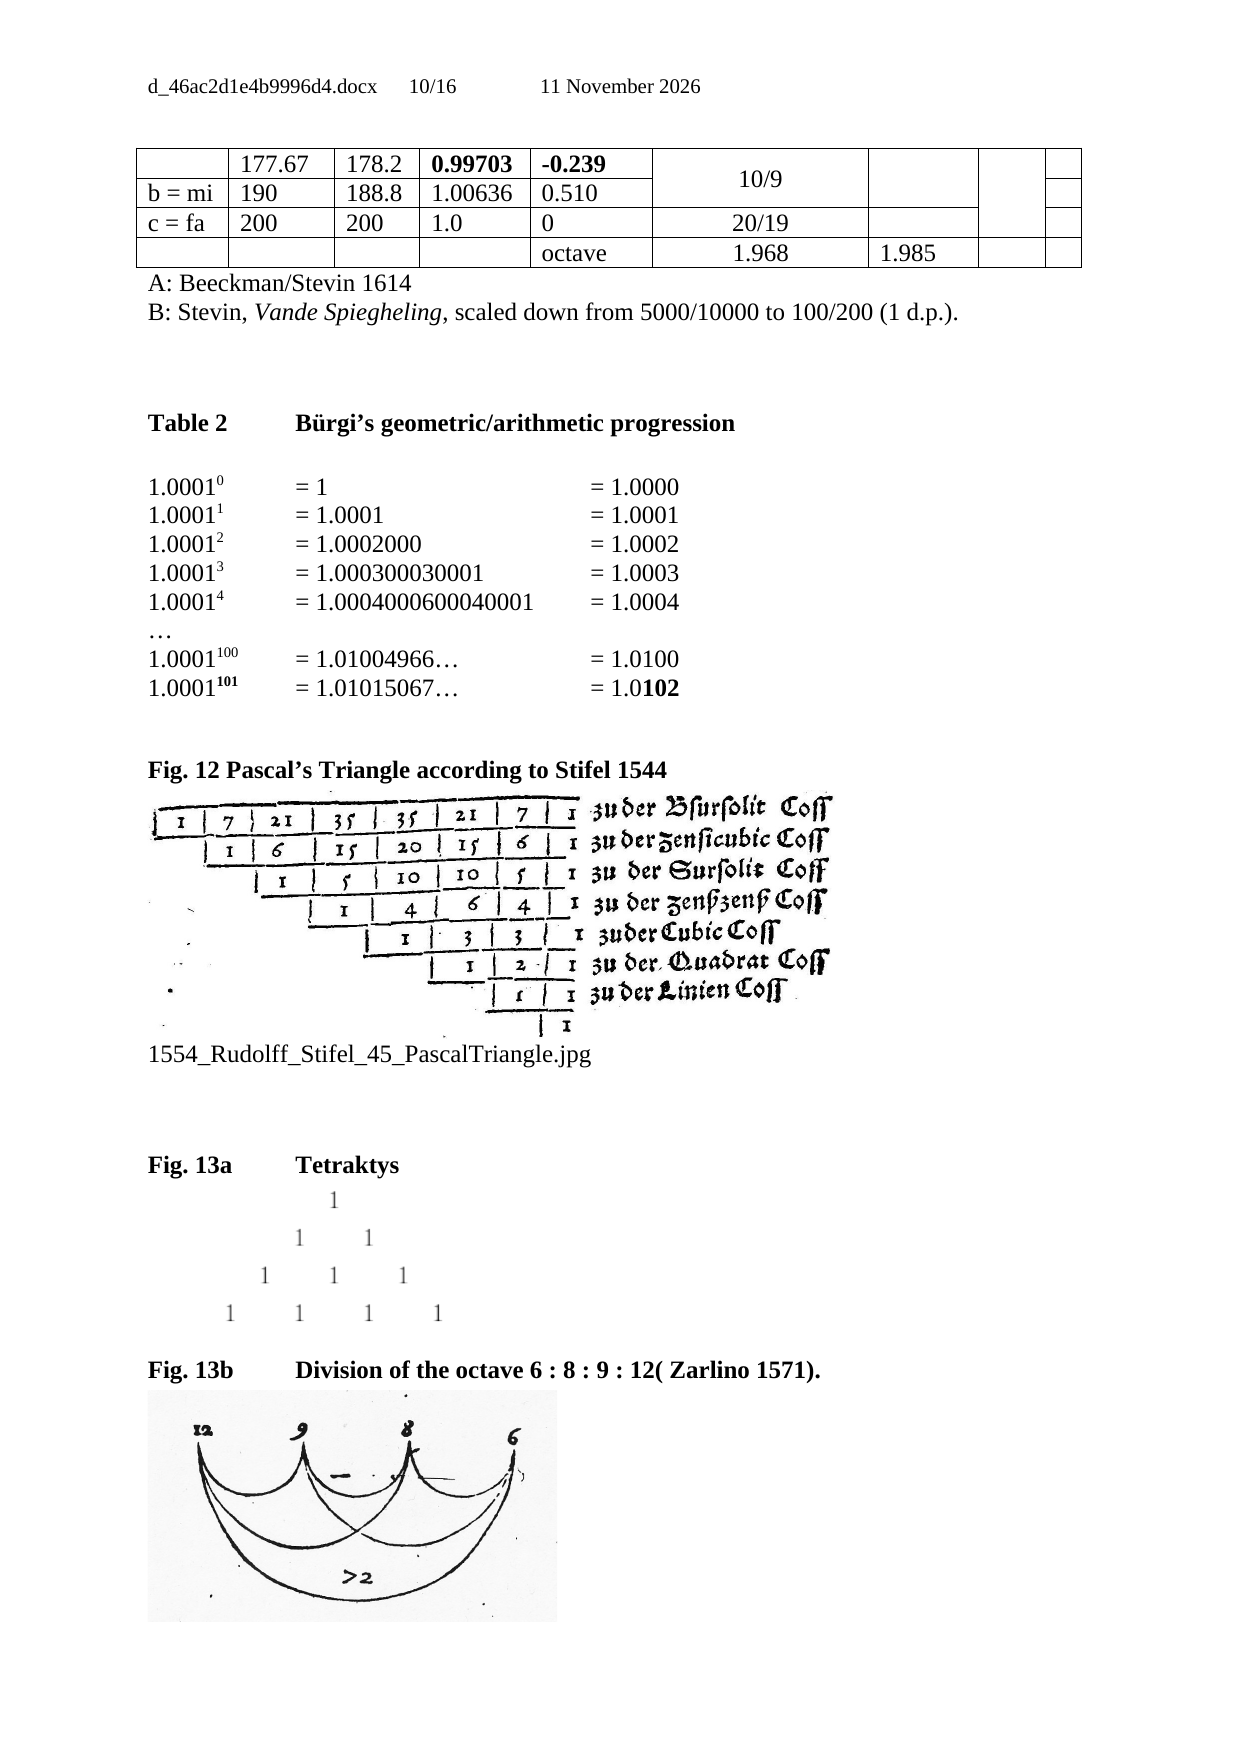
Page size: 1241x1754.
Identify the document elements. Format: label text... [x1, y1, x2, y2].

table_cell 10/9 [653, 149, 868, 207]
table_cell 1.968 [653, 238, 868, 267]
text B: Stevin, Vande Spiegheling, scaled down from 5000/10000 to 100/200 (1 d.p.). [148, 297, 1092, 325]
text 1.00014 = 1.0004000600040001 = 1.0004 [148, 587, 1092, 615]
table_cell [979, 238, 1045, 267]
table_cell 0.510 [531, 179, 652, 207]
table_cell 0 [531, 208, 652, 237]
table_cell [869, 208, 978, 237]
picture [147, 790, 845, 1039]
table_cell [420, 238, 530, 267]
table_cell 188.8 [335, 179, 419, 207]
text 1.00013 = 1.000300030001 = 1.0003 [148, 558, 1092, 587]
text 1.00010 = 1 = 1.0000 [148, 472, 1092, 500]
text … [148, 615, 1092, 644]
table_cell [1046, 179, 1081, 207]
picture [147, 1390, 558, 1622]
table_cell [1046, 149, 1081, 177]
table_cell 200 [229, 208, 334, 237]
table_cell c = fa [137, 208, 228, 237]
table_cell -0.239 [531, 149, 652, 177]
table_cell 190 [229, 179, 334, 207]
text 1.00011 = 1.0001 = 1.0001 [148, 500, 1092, 529]
table_cell 20/19 [653, 208, 868, 237]
text 1554_Rudolff_Stifel_45_PascalTriangle.jpg [148, 1039, 1092, 1068]
table_cell 1.00636 [420, 179, 530, 207]
subtitle Fig. 12 Pascal’s Triangle according to Stifel 1544 [148, 755, 1092, 784]
table_cell 177.67 [229, 149, 334, 177]
table_cell [137, 238, 228, 267]
subtitle Fig. 13a Tetraktys [148, 1150, 1092, 1179]
table_cell [335, 238, 419, 267]
subtitle Table 2 Bürgi’s geometric/arithmetic progression [148, 408, 1092, 437]
text 1.0001100 = 1.01004966… = 1.0100 [148, 644, 1092, 673]
table_cell 1.0 [420, 208, 530, 237]
table_cell [1046, 238, 1081, 267]
table_cell octave [531, 238, 652, 267]
text 1.00012 = 1.0002000 = 1.0002 [148, 529, 1092, 558]
text 1.0001101 = 1.01015067… = 1.0102 [148, 673, 1092, 702]
table_cell 0.99703 [420, 149, 530, 177]
table_cell 200 [335, 208, 419, 237]
table_cell [229, 238, 334, 267]
subtitle Fig. 13b Division of the octave 6 : 8 : 9 : 12( Zarlino 1571). [148, 1355, 1092, 1384]
table_cell [1046, 208, 1081, 237]
table_cell 1.985 [869, 238, 978, 267]
table_cell 178.2 [335, 149, 419, 177]
text A: Beeckman/Stevin 1614 [148, 268, 1092, 297]
table_cell b = mi [137, 179, 228, 207]
table_cell [137, 149, 228, 177]
